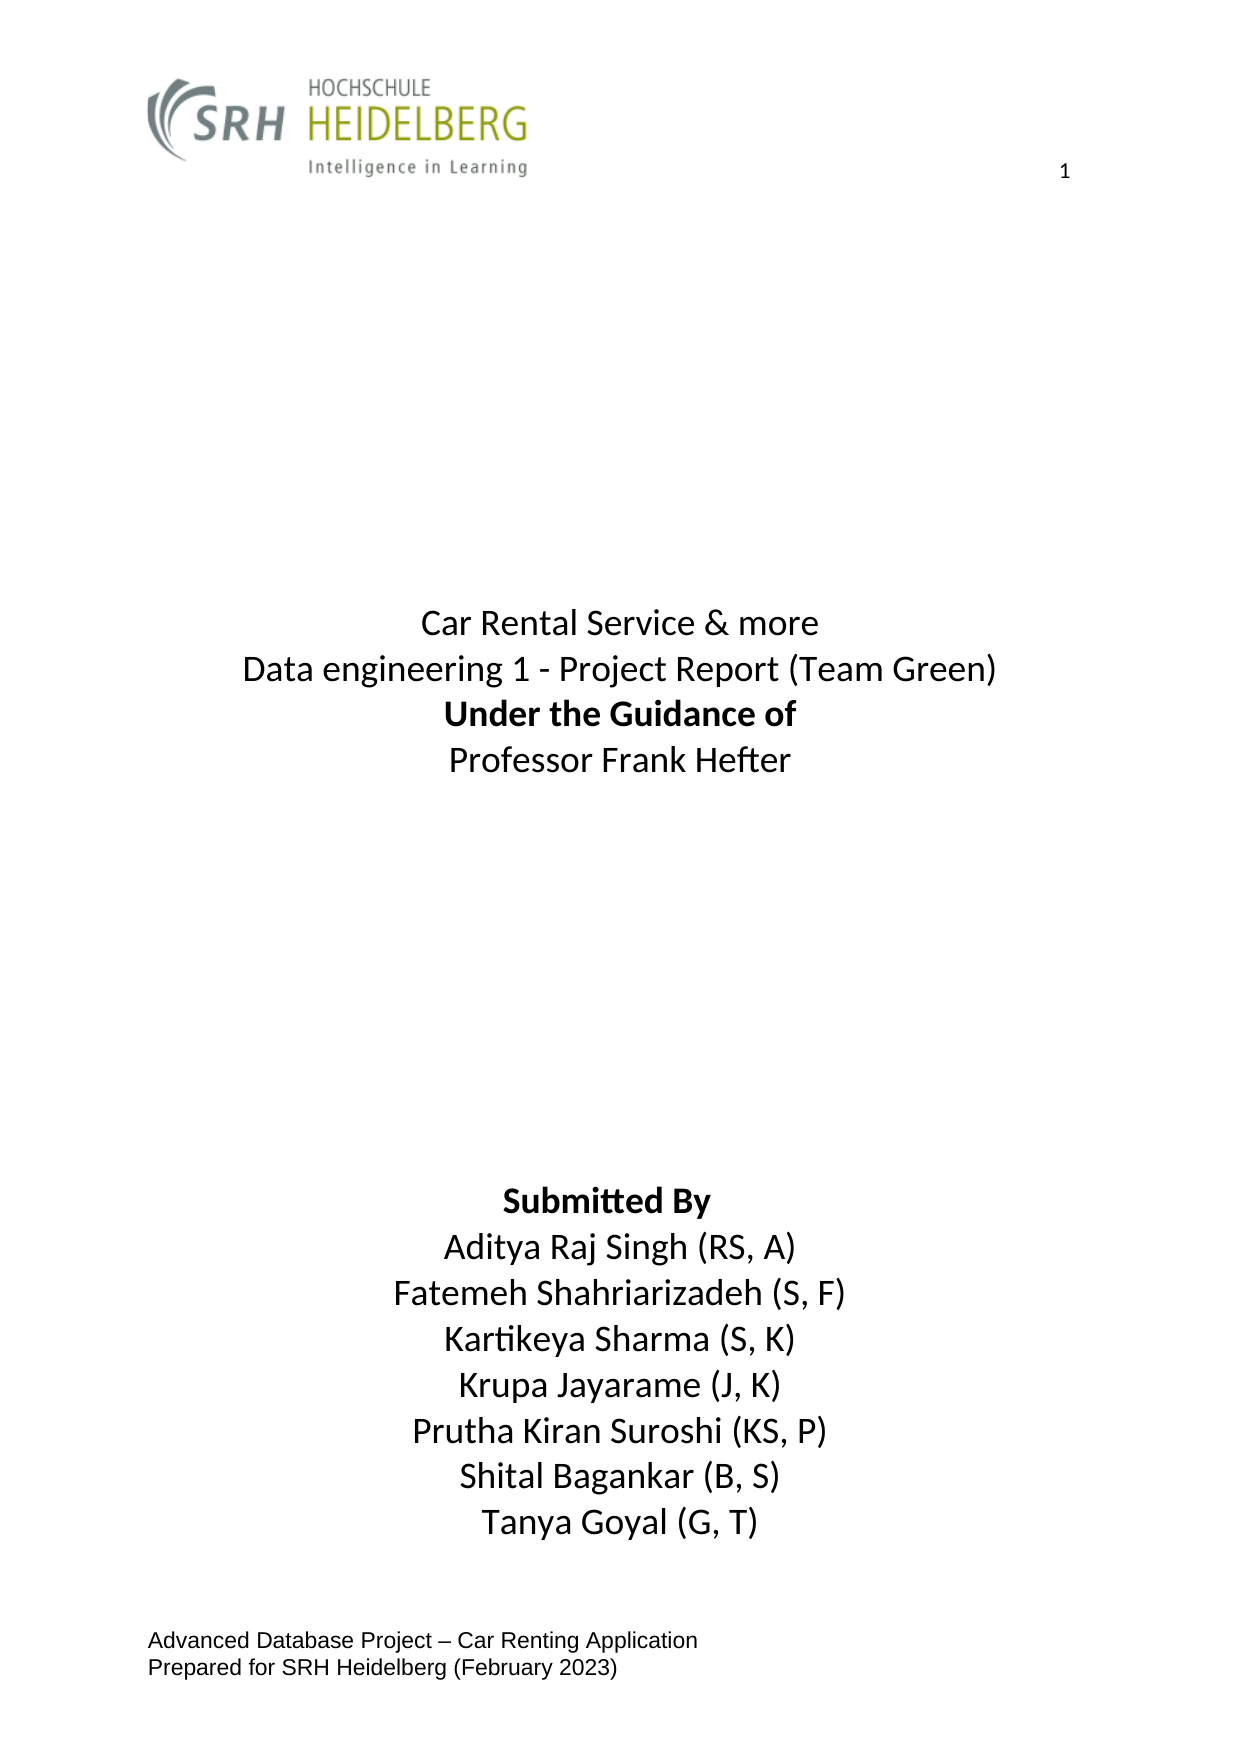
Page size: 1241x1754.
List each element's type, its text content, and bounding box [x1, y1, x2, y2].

text Shital Bagankar (B, S) [148, 1452, 1093, 1498]
text Under the Guidance of [148, 690, 1093, 736]
text Data engineering 1 - Project Report (Team Green) [148, 644, 1093, 690]
text Professor Frank Hefter [148, 736, 1093, 782]
text Prutha Kiran Suroshi (KS, P) [148, 1407, 1093, 1452]
text Tanya Goyal (G, T) [148, 1498, 1093, 1544]
text Car Rental Service & more [148, 599, 1093, 644]
text Aditya Raj Singh (RS, A) Fatemeh Shahriarizadeh (S, F) [148, 1223, 1093, 1315]
text Submitted By [148, 1177, 1093, 1223]
text Kartikeya Sharma (S, K) [148, 1315, 1093, 1361]
text Krupa Jayarame (J, K) [148, 1361, 1093, 1407]
